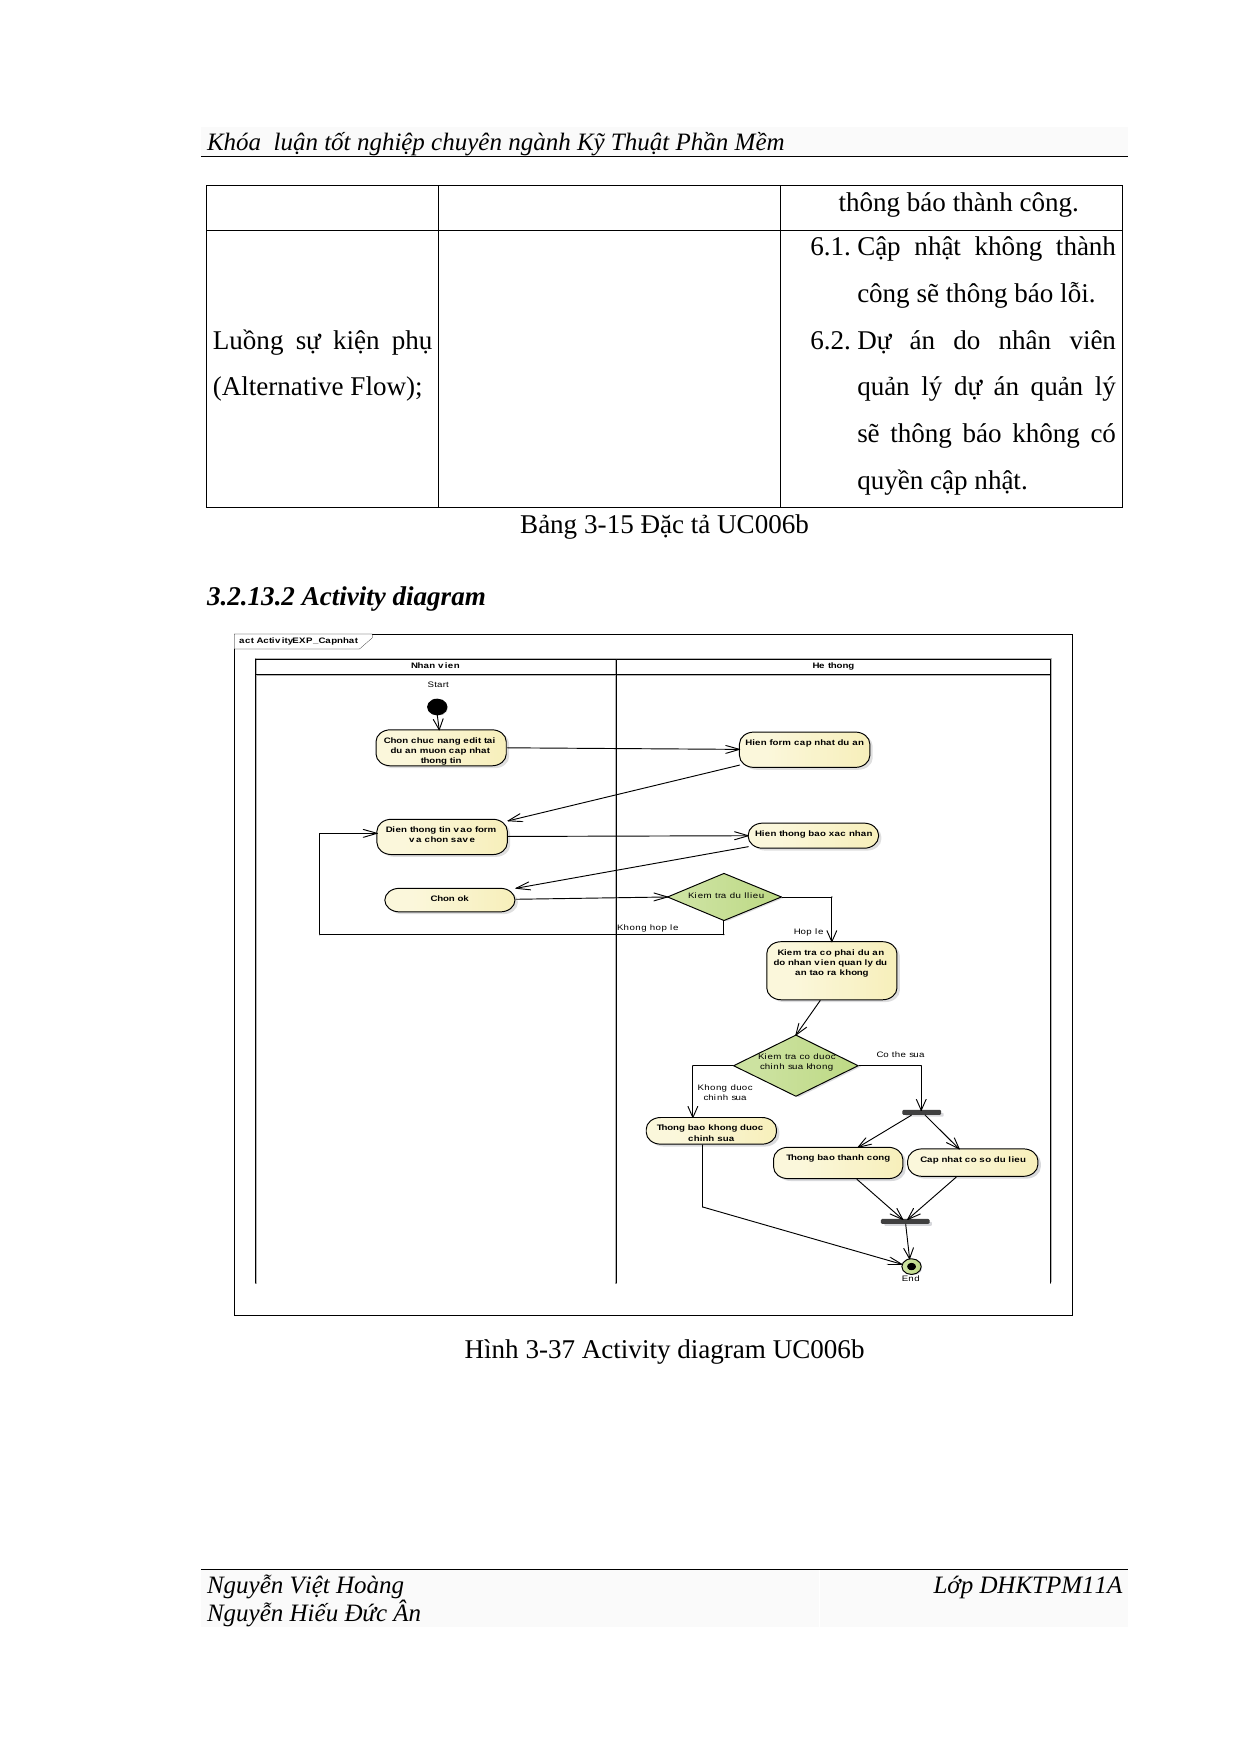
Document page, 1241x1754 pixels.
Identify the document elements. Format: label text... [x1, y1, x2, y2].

table_cell [439, 186, 780, 229]
table_cell Luồng sự kiện phụ (Alternative Flow); [207, 231, 438, 507]
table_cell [781, 186, 1122, 229]
subtitle Activity diagram [207, 580, 1122, 611]
table_cell Cập nhật không thành công sẽ thông báo lỗi. Dự án do nhân viên quản lý dự án quản lý sẽ thông báo không có quyền cập nhật. [781, 231, 1122, 507]
table_cell [439, 231, 780, 507]
